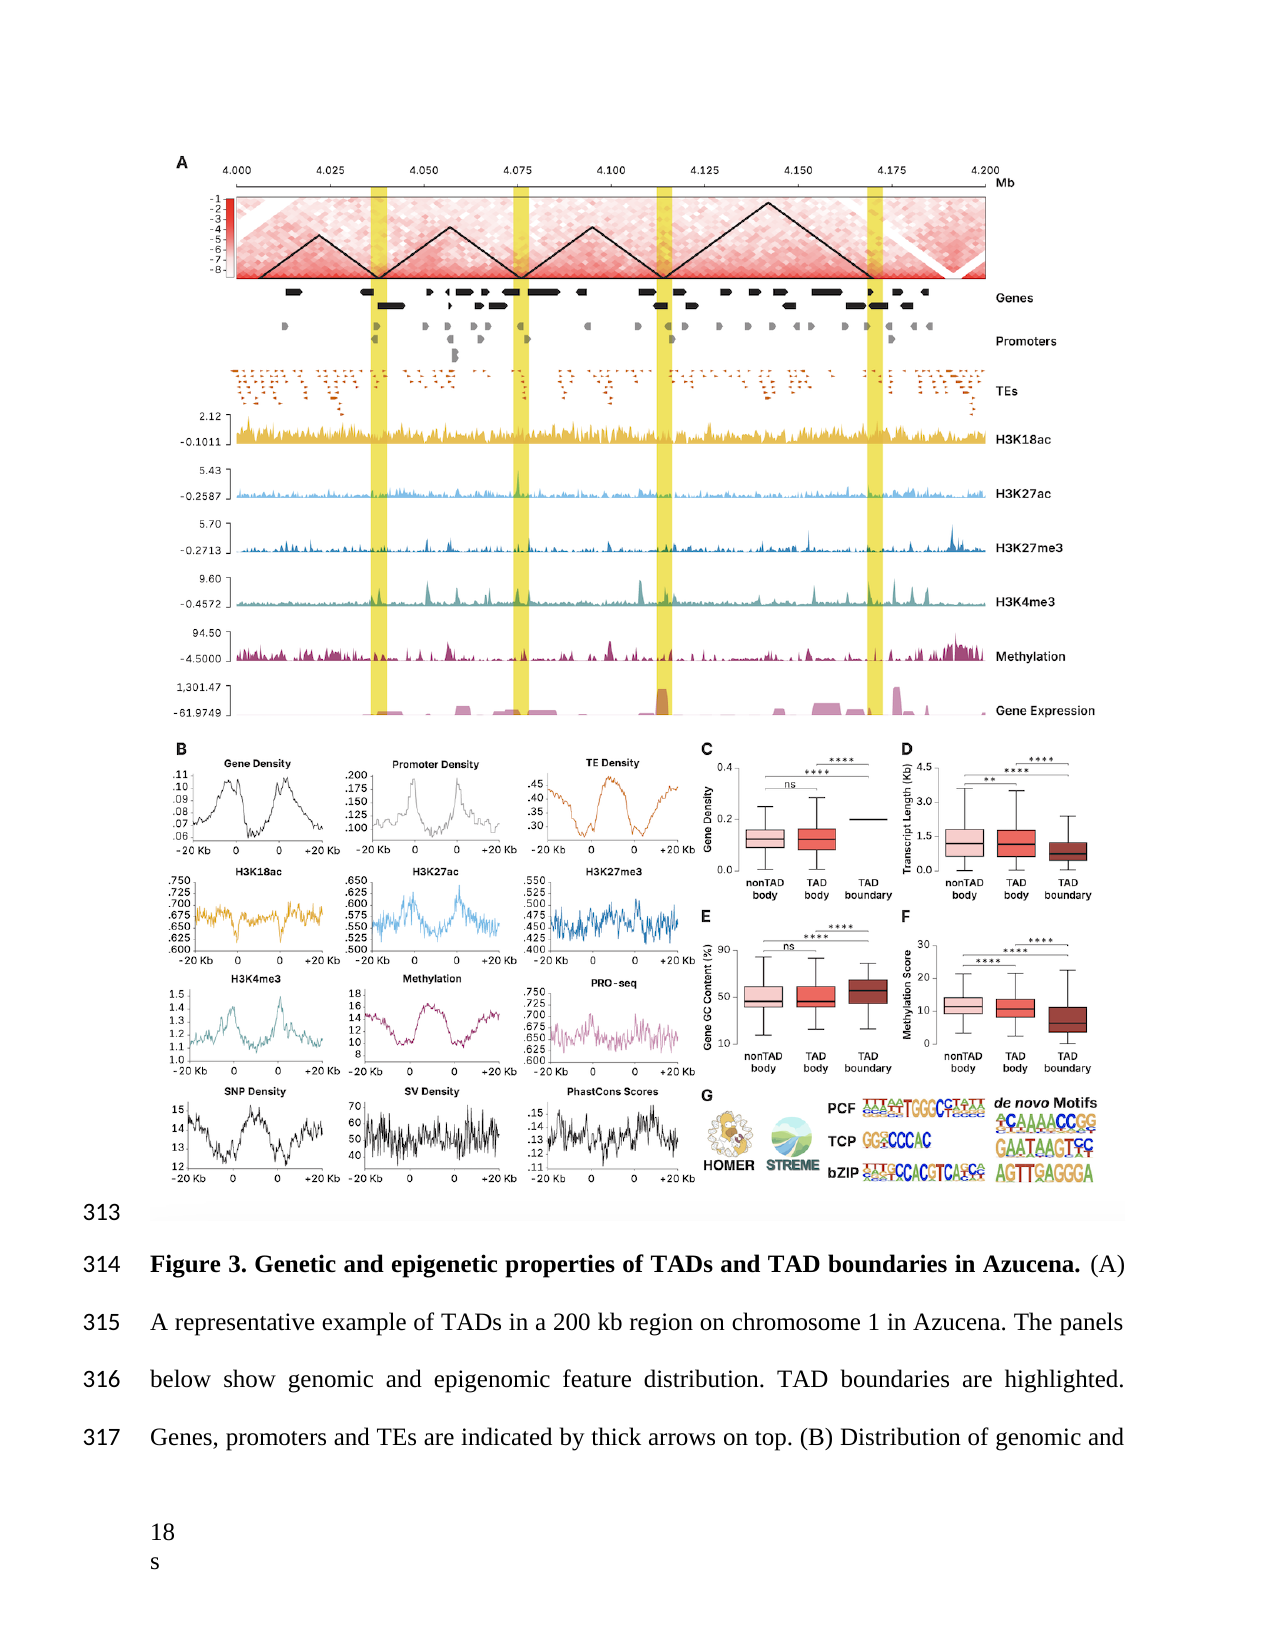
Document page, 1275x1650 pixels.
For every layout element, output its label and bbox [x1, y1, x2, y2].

picture [150, 150, 1125, 1221]
text [150, 1249, 1125, 1450]
